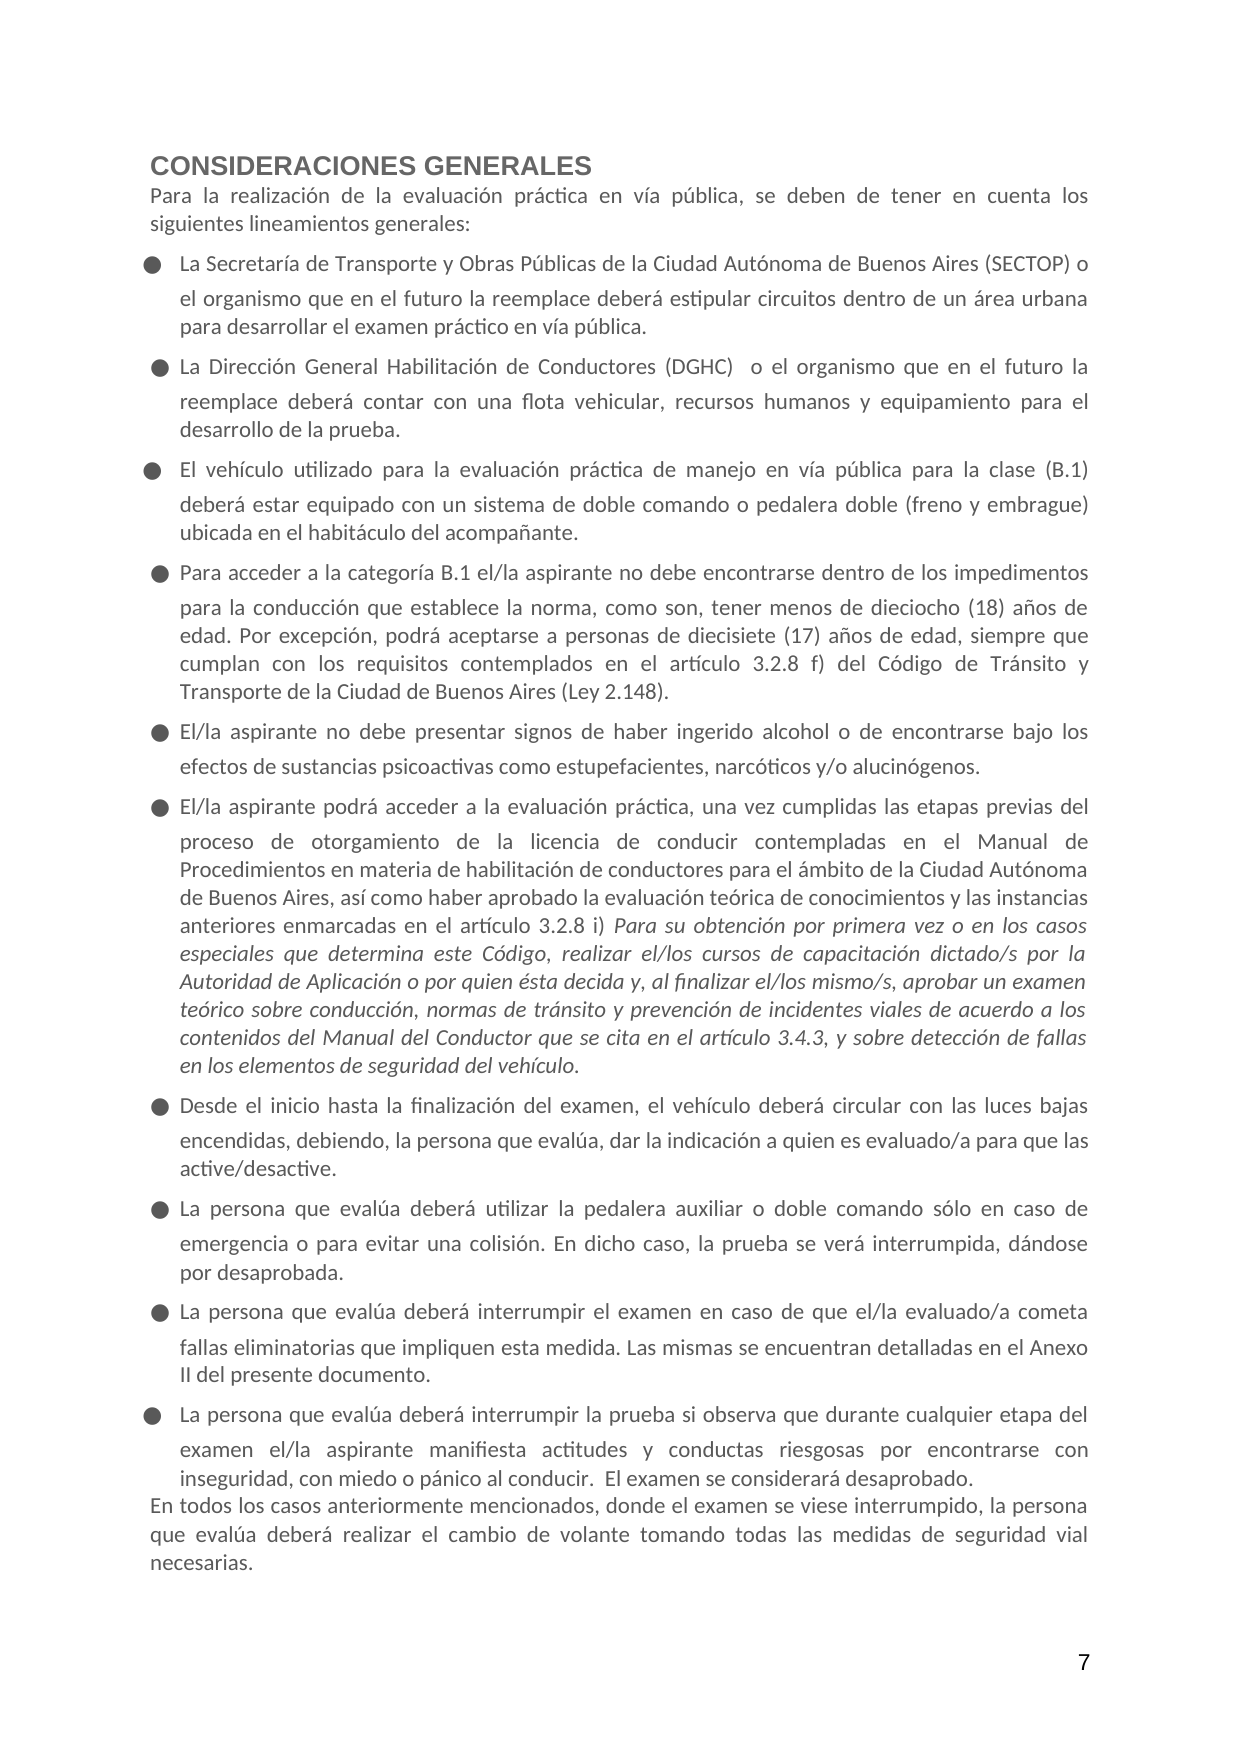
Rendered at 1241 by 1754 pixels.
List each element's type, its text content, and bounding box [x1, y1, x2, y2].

list La persona que evalúa deberá utilizar la pedalera auxiliar o doble comando sólo en caso de emergencia o para evitar una colisión. En dicho caso, la prueba se verá interrumpida, dándose por desaprobada. [150, 1183, 1090, 1286]
text En todos los casos anteriormente mencionados, donde el examen se viese interrumpido, la persona que evalúa deberá realizar el cambio de volante tomando todas las medidas de seguridad vial necesarias. [150, 1492, 1090, 1576]
list Para acceder a la categoría B.1 el/la aspirante no debe encontrarse dentro de los impedimentos para la conducción que establece la norma, como son, tener menos de dieciocho (18) años de edad. Por excepción, podrá aceptarse a personas de diecisiete (17) años de edad, siempre que cumplan con los requisitos contemplados en el artículo 3.2.8 f) del Código de Tránsito y Transporte de la Ciudad de Buenos Aires (Ley 2.148). [150, 546, 1090, 705]
list El/la aspirante no debe presentar signos de haber ingerido alcohol o de encontrarse bajo los efectos de sustancias psicoactivas como estupefacientes, narcóticos y/o alucinógenos. [150, 705, 1090, 780]
list Desde el inicio hasta la finalización del examen, el vehículo deberá circular con las luces bajas encendidas, debiendo, la persona que evalúa, dar la indicación a quien es evaluado/a para que las active/desactive. [150, 1079, 1090, 1183]
list El vehículo utilizado para la evaluación práctica de manejo en vía pública para la clase (B.1) deberá estar equipado con un sistema de doble comando o pedalera doble (freno y embrague) ubicada en el habitáculo del acompañante. [142, 443, 1090, 546]
list La Dirección General Habilitación de Conductores (DGHC) o el organismo que en el futuro la reemplace deberá contar con una flota vehicular, recursos humanos y equipamiento para el desarrollo de la prueba. [150, 340, 1090, 443]
list La persona que evalúa deberá interrumpir la prueba si observa que durante cualquier etapa del examen el/la aspirante manifiesta actitudes y conductas riesgosas por encontrarse con inseguridad, con miedo o pánico al conducir. El examen se considerará desaprobado. [142, 1389, 1090, 1492]
text Para la realización de la evaluación práctica en vía pública, se deben de tener en cuenta los siguientes lineamientos generales: [150, 181, 1090, 237]
list La Secretaría de Transporte y Obras Públicas de la Ciudad Autónoma de Buenos Aires (SECTOP) o el organismo que en el futuro la reemplace deberá estipular circuitos dentro de un área urbana para desarrollar el examen práctico en vía pública. [142, 237, 1090, 340]
list El/la aspirante podrá acceder a la evaluación práctica, una vez cumplidas las etapas previas del proceso de otorgamiento de la licencia de conducir contempladas en el Manual de Procedimientos en materia de habilitación de conductores para el ámbito de la Ciudad Autónoma de Buenos Aires, así como haber aprobado la evaluación teórica de conocimientos y las instancias anteriores enmarcadas en el artículo 3.2.8 i) Para su obtención por primera vez o en los casos especiales que determina este Código, realizar el/los cursos de capacitación dictado/s por la Autoridad de Aplicación o por quien ésta decida y, al finalizar el/los mismo/s, aprobar un examen teórico sobre conducción, normas de tránsito y prevención de incidentes viales de acuerdo a los contenidos del Manual del Conductor que se cita en el artículo 3.4.3, y sobre detección de fallas en los elementos de seguridad del vehículo. [150, 780, 1090, 1079]
list La persona que evalúa deberá interrumpir el examen en caso de que el/la evaluado/a cometa fallas eliminatorias que impliquen esta medida. Las mismas se encuentran detalladas en el Anexo II del presente documento. [150, 1286, 1090, 1389]
subtitle CONSIDERACIONES GENERALES [150, 150, 1090, 181]
